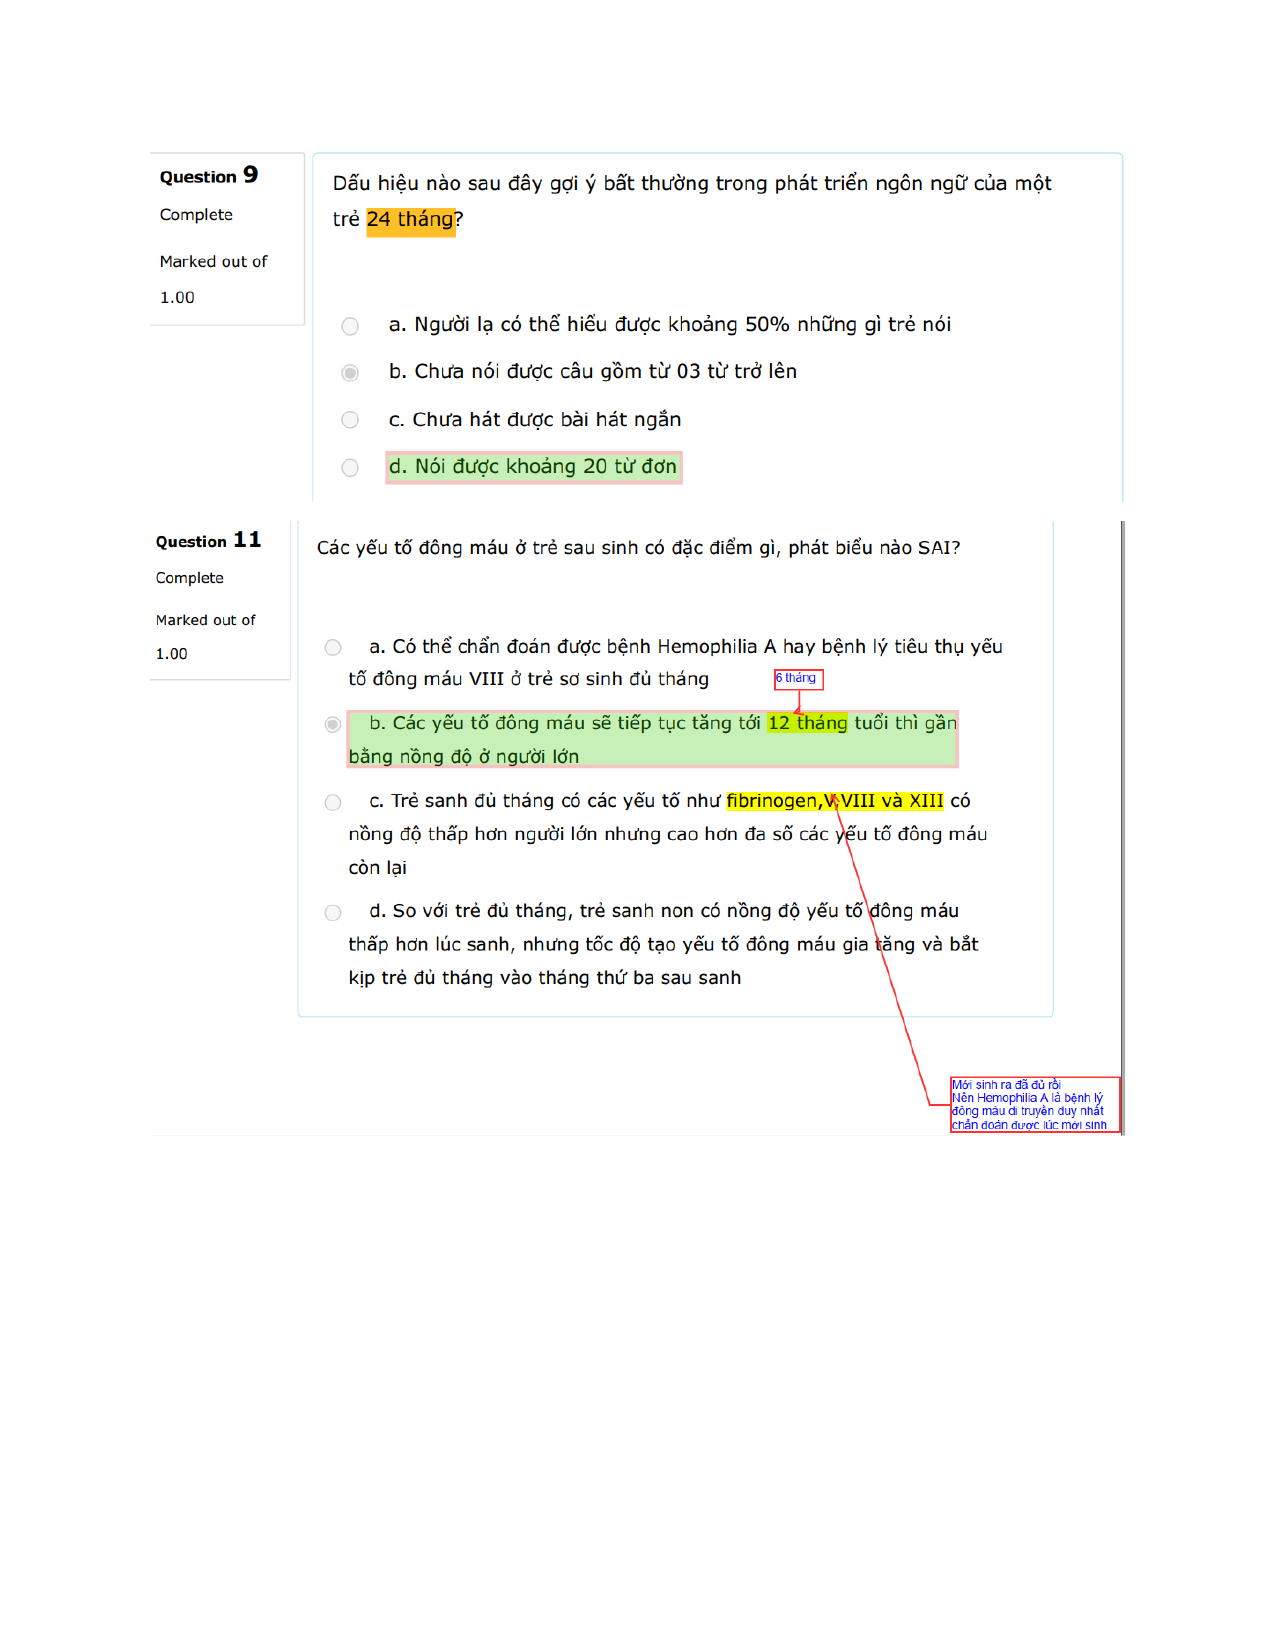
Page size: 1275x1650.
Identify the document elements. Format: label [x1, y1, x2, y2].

picture [150, 521, 1125, 1136]
picture [150, 150, 1125, 502]
